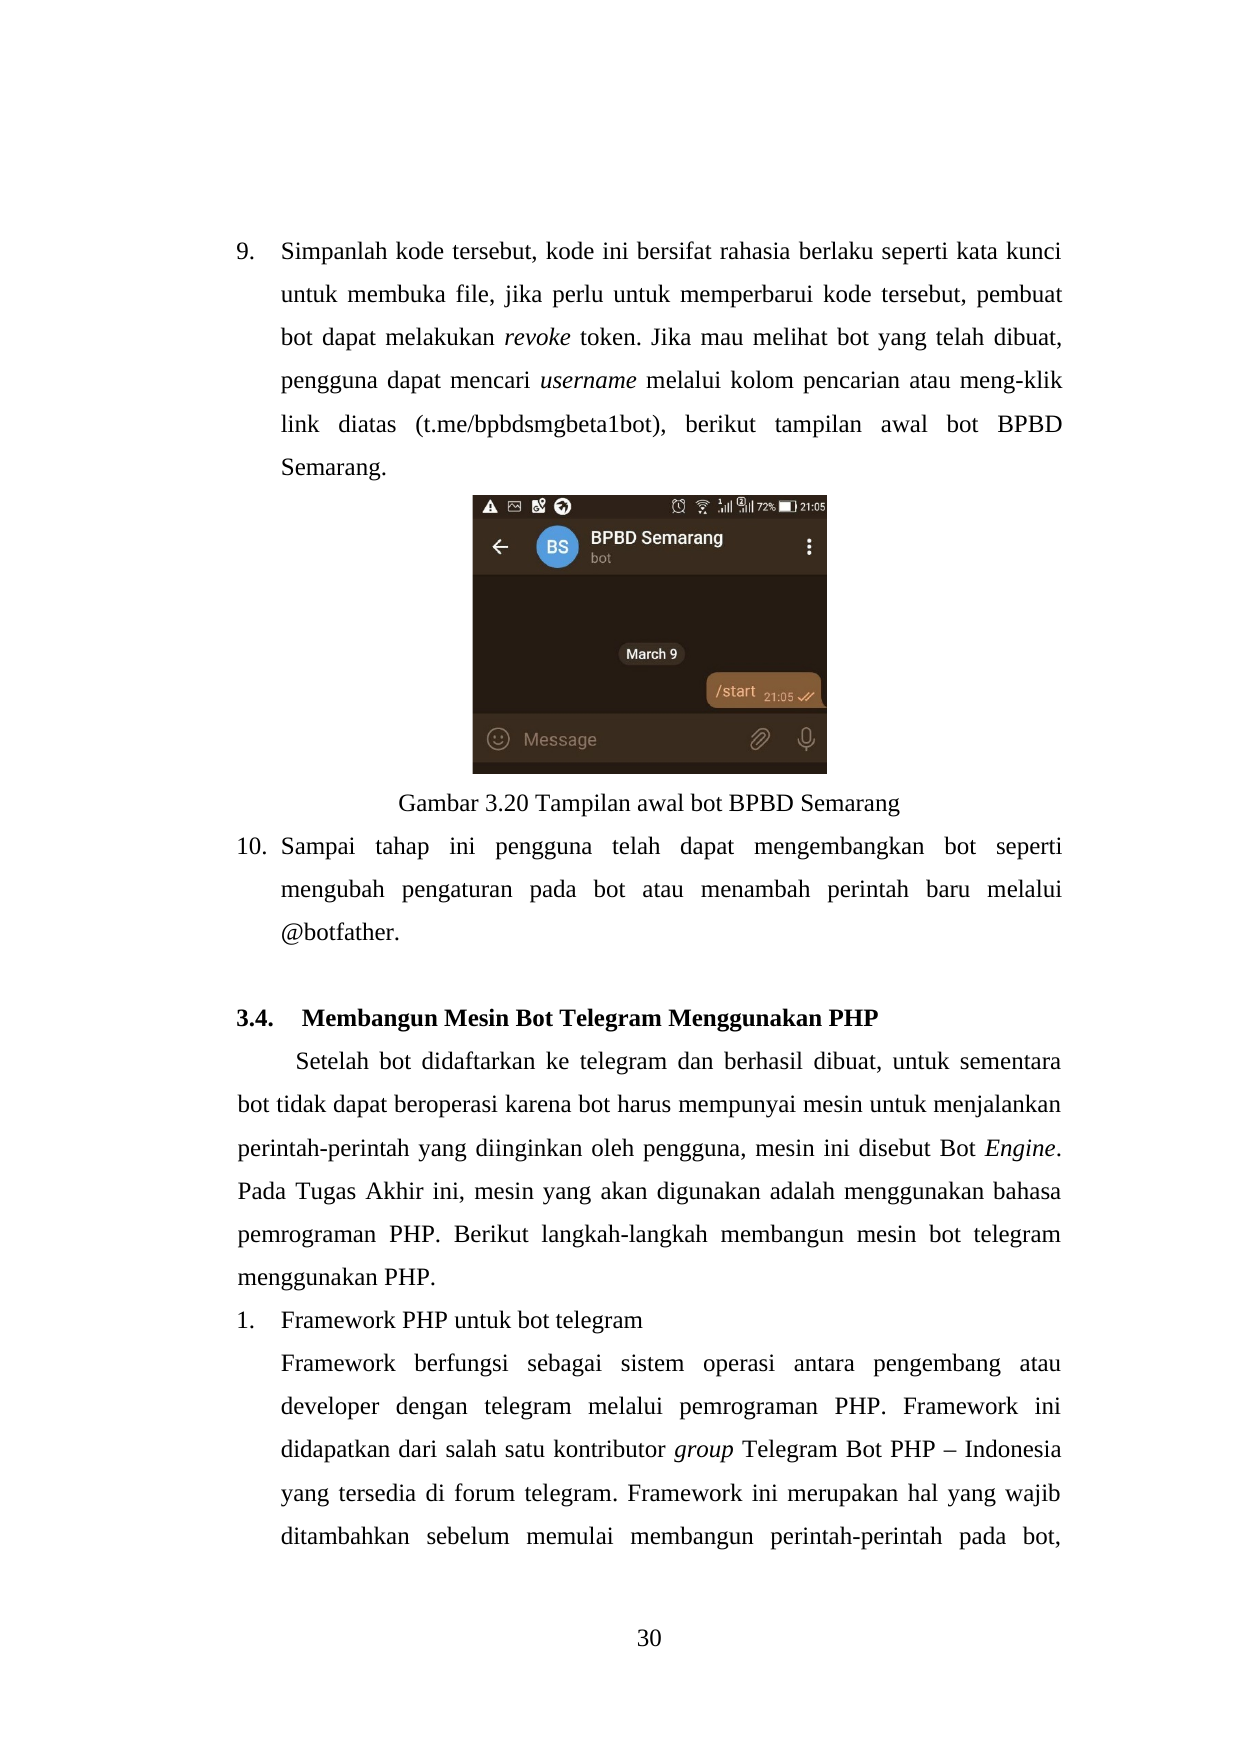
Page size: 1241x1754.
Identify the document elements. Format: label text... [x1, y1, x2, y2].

picture [472, 495, 827, 774]
list Simpanlah kode tersebut, kode ini bersifat rahasia berlaku seperti kata kunci untuk membuka file, jika perlu untuk memperbarui kode tersebut, pembuat bot dapat melakukan revoke token. Jika mau melihat bot yang telah dibuat, pengguna dapat mencari username melalui kolom pencarian atau meng-klik link diatas (t.me/bpbdsmgbeta1bot), berikut tampilan awal bot BPBD Semarang. [236, 236, 1063, 481]
list Sampai tahap ini pengguna telah dapat mengembangkan bot seperti mengubah pengaturan pada bot atau menambah perintah baru melalui @botfather. [236, 831, 1063, 946]
subtitle Membangun Mesin Bot Telegram Menggunakan PHP [236, 1003, 1062, 1032]
text Setelah bot didaftarkan ke telegram dan berhasil dibuat, untuk sementara bot tidak dapat beroperasi karena bot harus mempunyai mesin untuk menjalankan perintah-perintah yang diinginkan oleh pengguna, mesin ini disebut Bot Engine. Pada Tugas Akhir ini, mesin yang akan digunakan adalah menggunakan bahasa pemrograman PHP. Berikut langkah-langkah membangun mesin bot telegram menggunakan PHP. [237, 1046, 1062, 1291]
list Framework PHP untuk bot telegram [236, 1305, 1062, 1334]
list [281, 1348, 1062, 1549]
